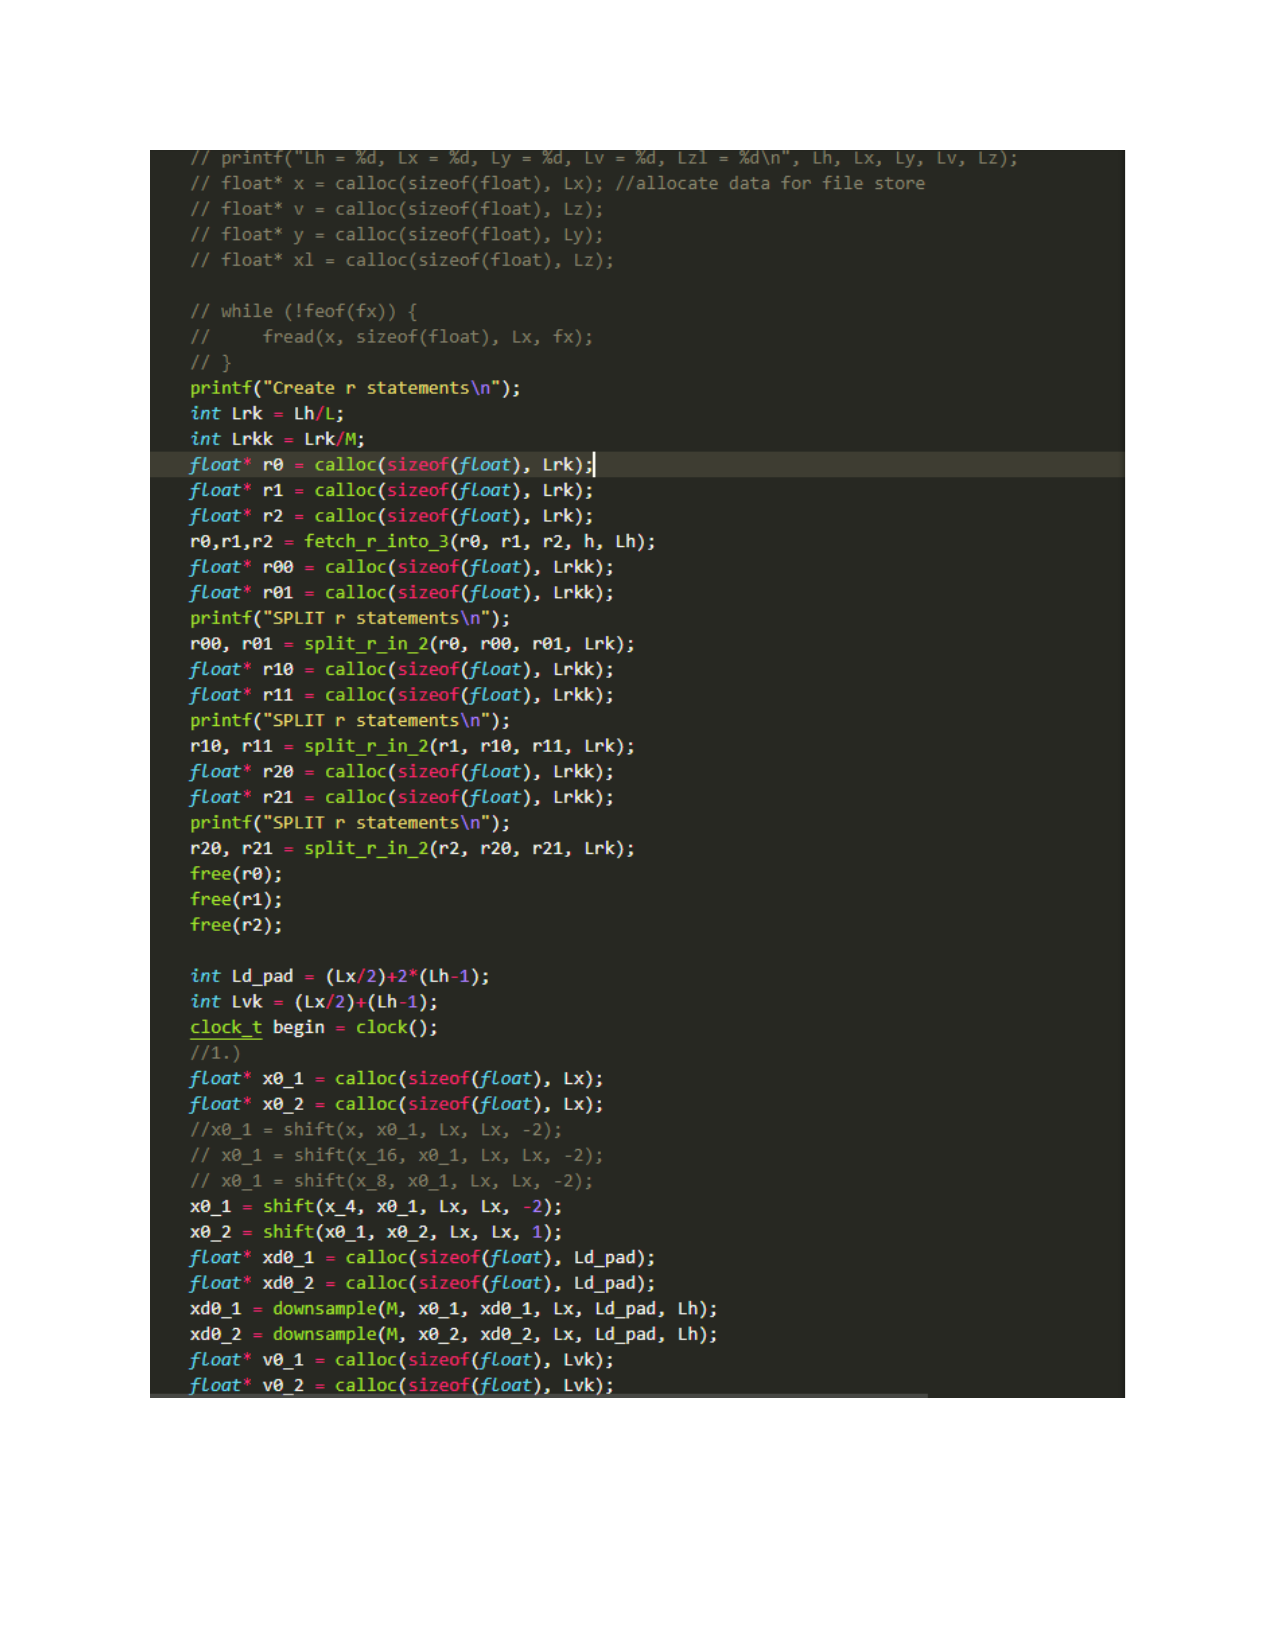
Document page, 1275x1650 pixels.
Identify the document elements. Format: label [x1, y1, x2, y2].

picture [150, 150, 1125, 1398]
